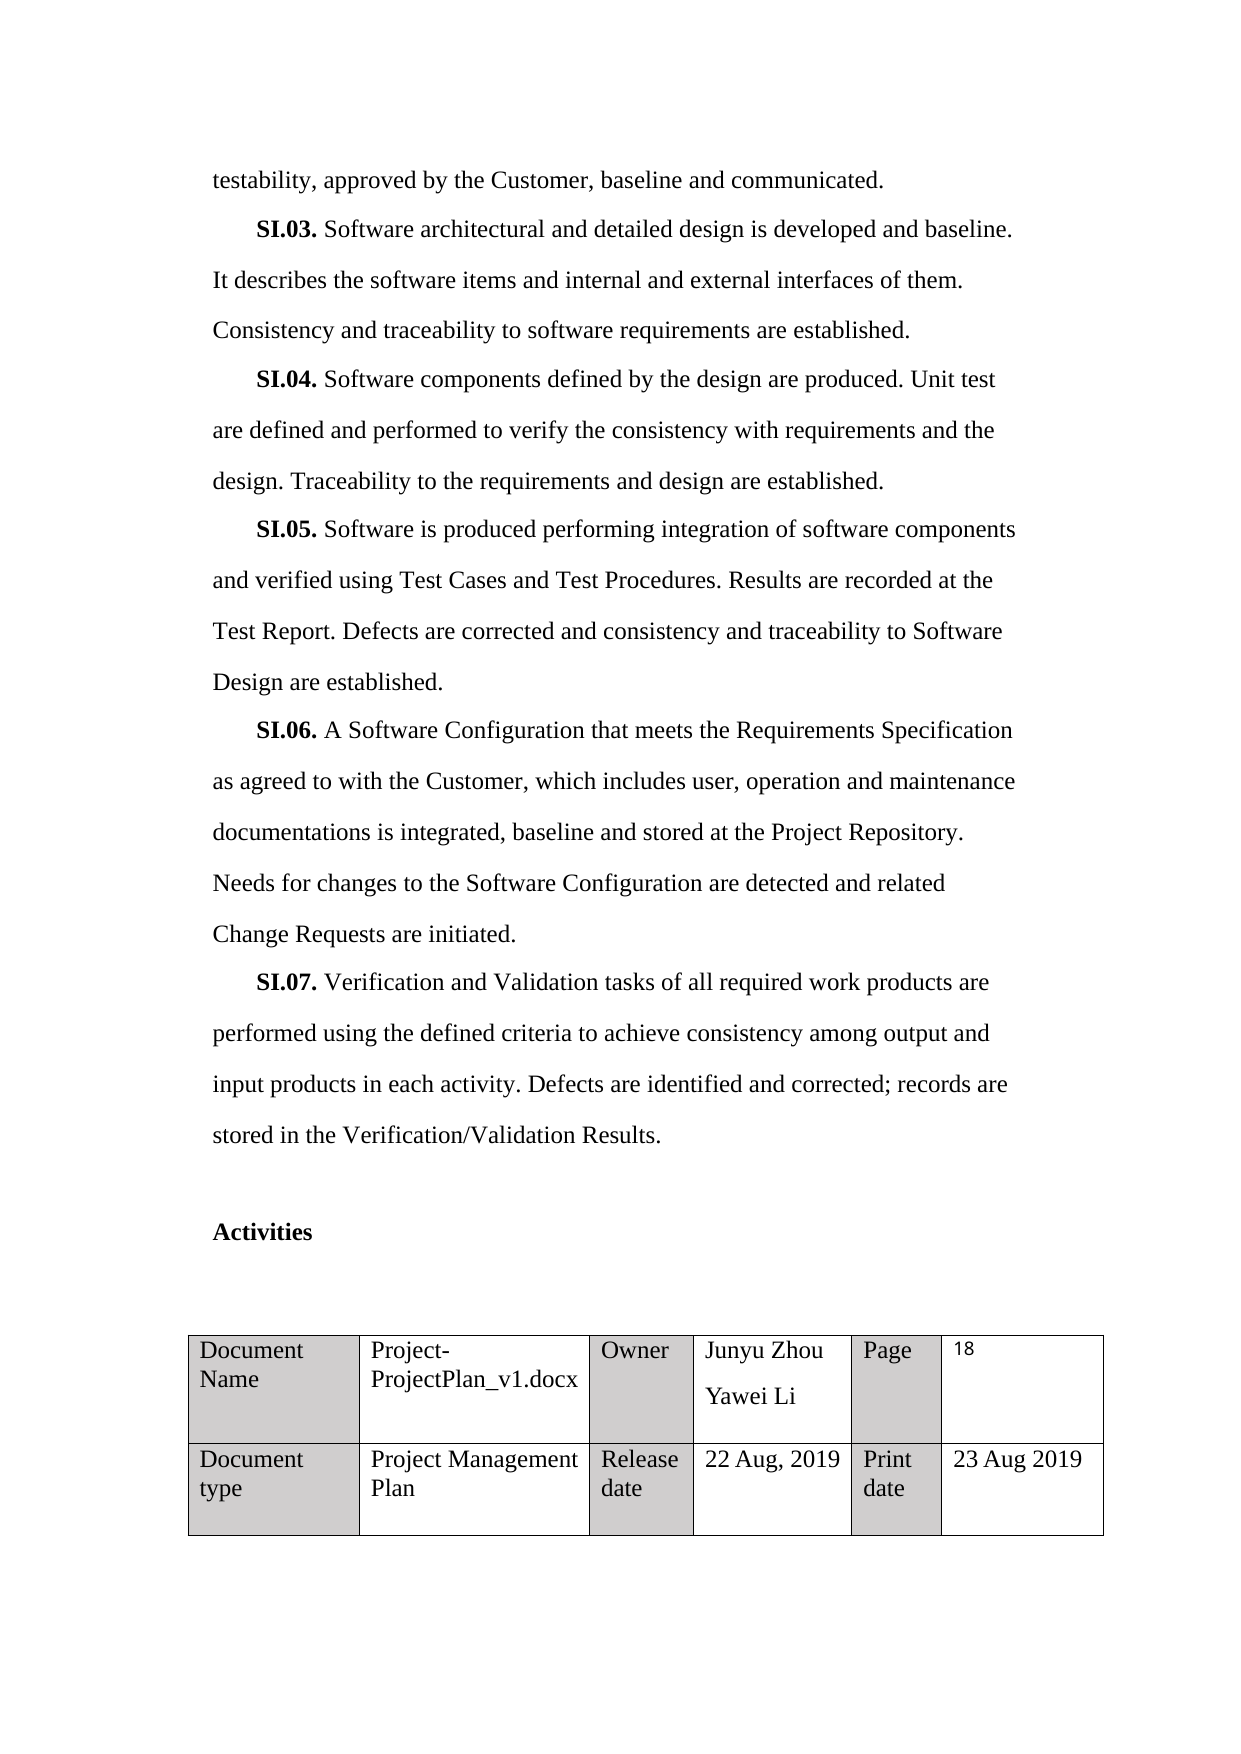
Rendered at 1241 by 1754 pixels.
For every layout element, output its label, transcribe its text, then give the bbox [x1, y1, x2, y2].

text SI.05. Software is produced performing integration of software components and verified using Test Cases and Test Procedures. Results are recorded at the Test Report. Defects are corrected and consistency and traceability to Software Design are established. [212, 512, 1028, 698]
text SI.06. A Software Configuration that meets the Requirements Specification as agreed to with the Customer, which includes user, operation and maintenance documentations is integrated, baseline and stored at the Project Repository. Needs for changes to the Software Configuration are detected and related Change Requests are initiated. [212, 713, 1028, 950]
text SI.07. Verification and Validation tasks of all required work products are performed using the defined criteria to achieve consistency among output and input products in each activity. Defects are identified and corrected; records are stored in the Verification/Validation Results. [212, 965, 1028, 1152]
text Activities [212, 1214, 1028, 1248]
text SI.04. Software components defined by the design are produced. Unit test are defined and performed to verify the consistency with requirements and the design. Traceability to the requirements and design are established. [212, 361, 1028, 497]
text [212, 163, 1028, 197]
text SI.03. Software architectural and detailed design is developed and baseline. It describes the software items and internal and external interfaces of them. Consistency and traceability to software requirements are established. [212, 211, 1028, 347]
